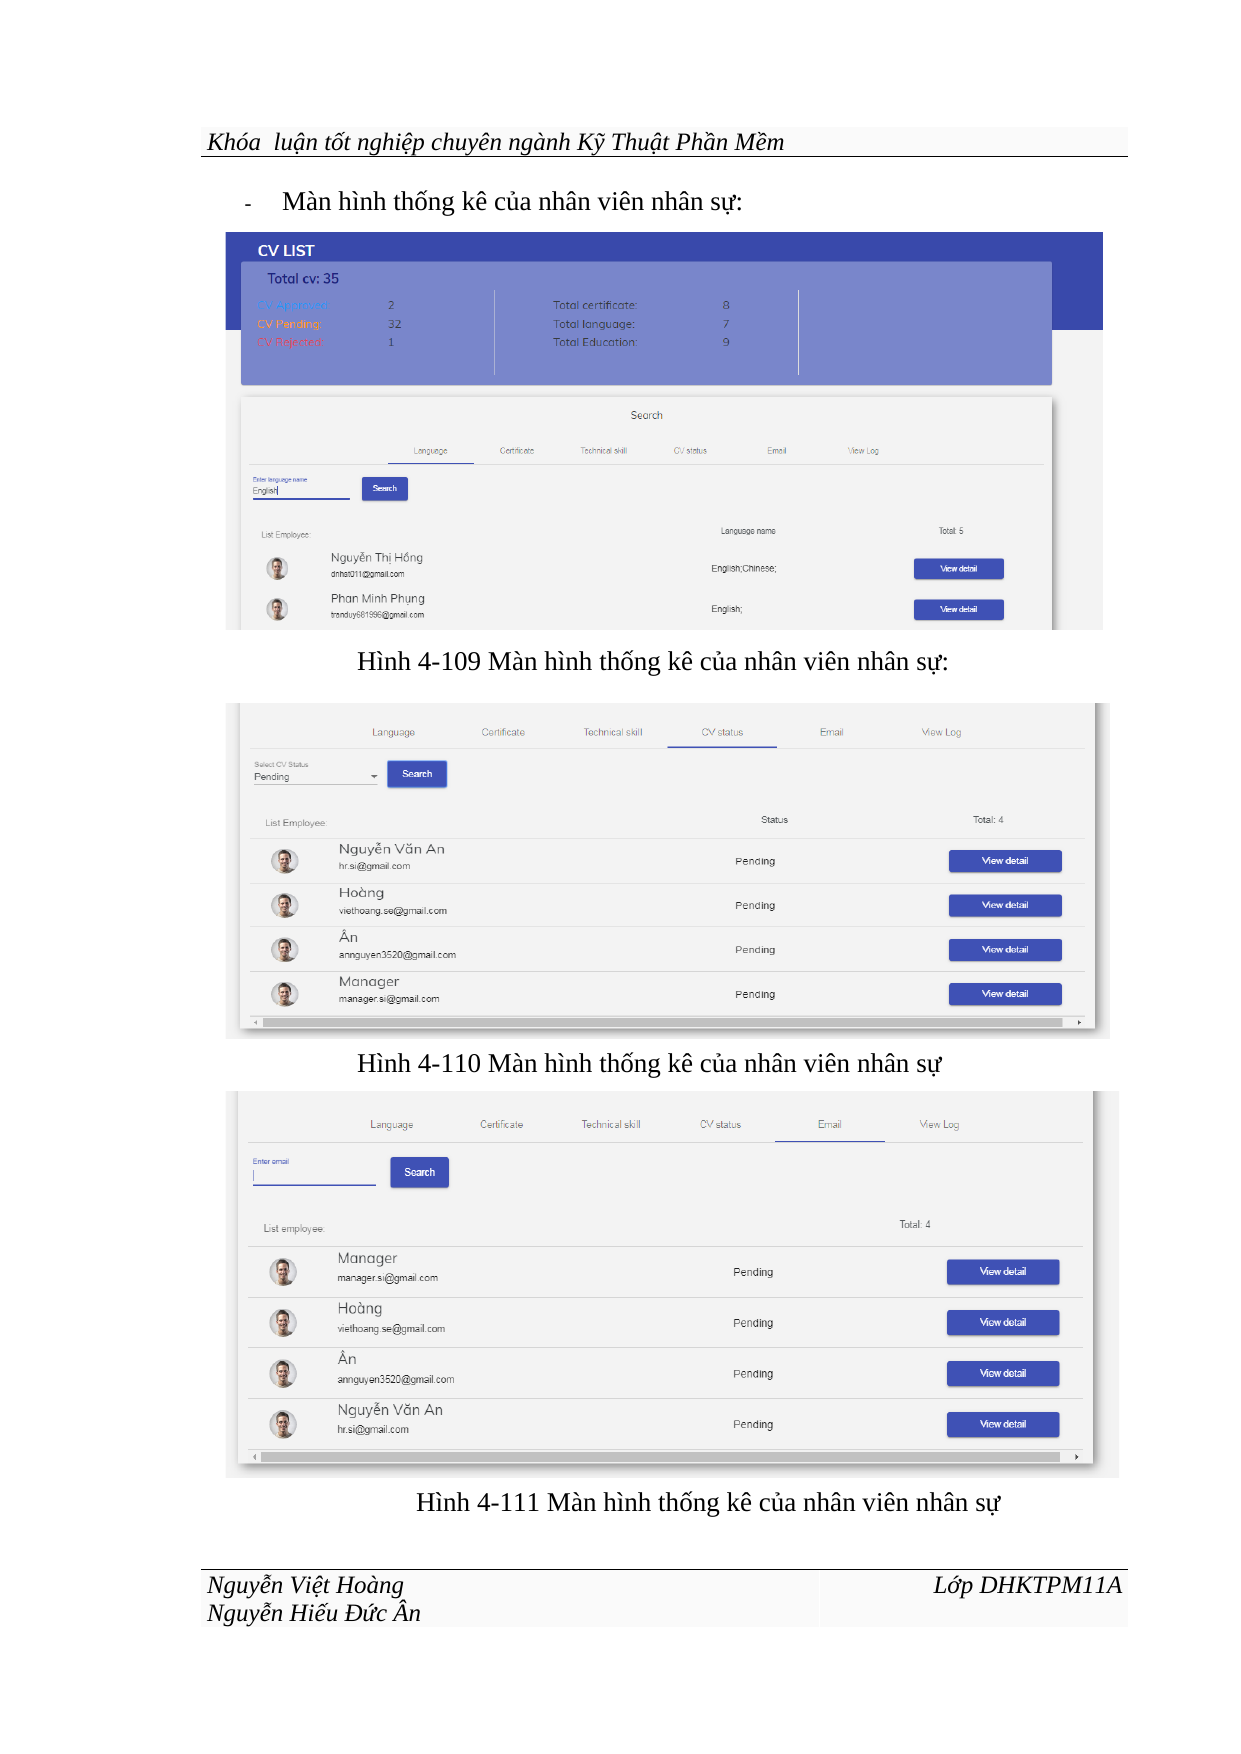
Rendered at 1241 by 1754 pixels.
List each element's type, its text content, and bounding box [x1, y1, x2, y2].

picture [225, 703, 1110, 1039]
picture [225, 1091, 1120, 1478]
text Hình - Màn hình thống kê của nhân viên nhân sự [282, 1048, 1122, 1079]
text Hình - Màn hình thống kê của nhân viên nhân sự: [282, 645, 1122, 676]
list Màn hình thống kê của nhân viên nhân sự: [244, 185, 1122, 216]
picture [225, 232, 1103, 630]
text Hình - Màn hình thống kê của nhân viên nhân sự [357, 1486, 1122, 1518]
